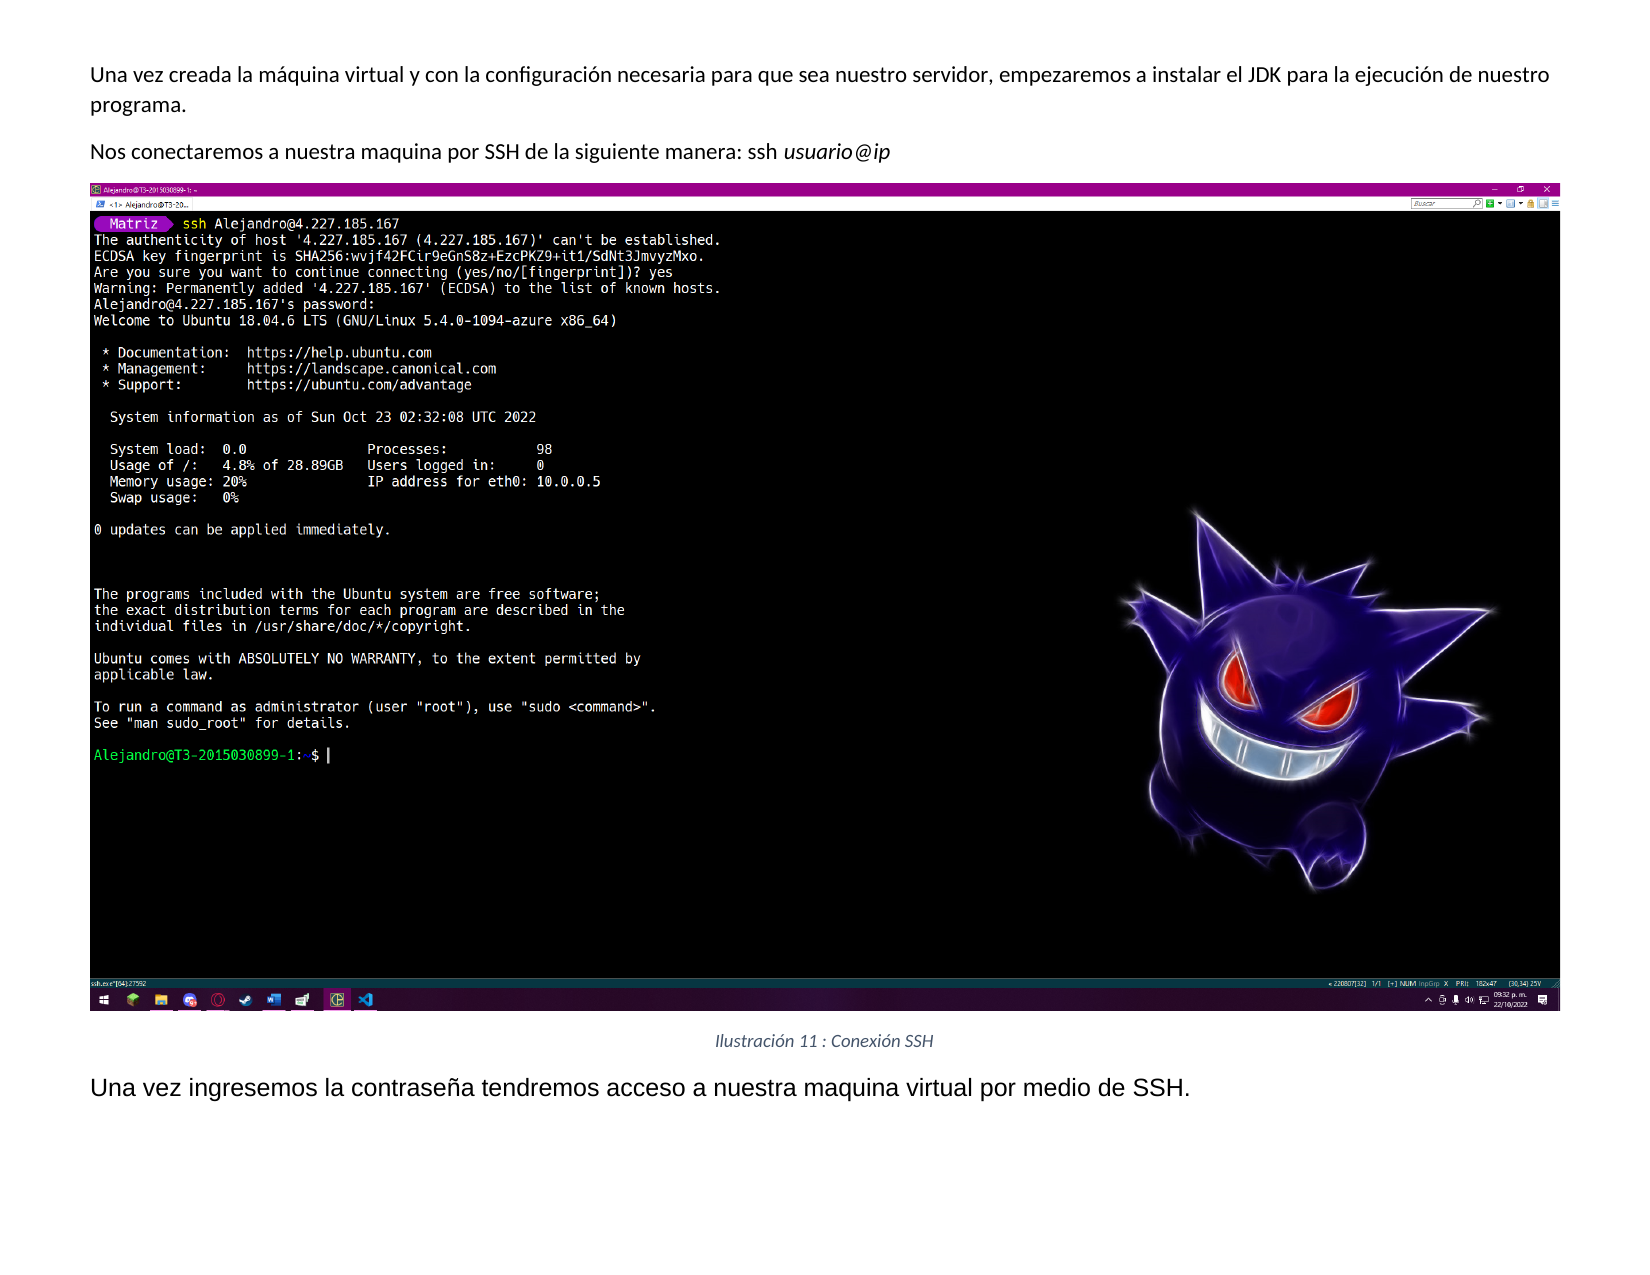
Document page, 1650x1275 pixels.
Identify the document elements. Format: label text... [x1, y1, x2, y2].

text Nos conectaremos a nuestra maquina por SSH de la siguiente manera: ssh usuario@ip [90, 137, 1560, 165]
text Una vez creada la máquina virtual y con la configuración necesaria para que sea nuestro servidor, empezaremos a instalar el JDK para la ejecución de nuestro programa. [90, 60, 1560, 118]
picture [90, 183, 1561, 1011]
text Una vez ingresemos la contraseña tendremos acceso a nuestra maquina virtual por medio de SSH. [90, 1073, 1560, 1102]
